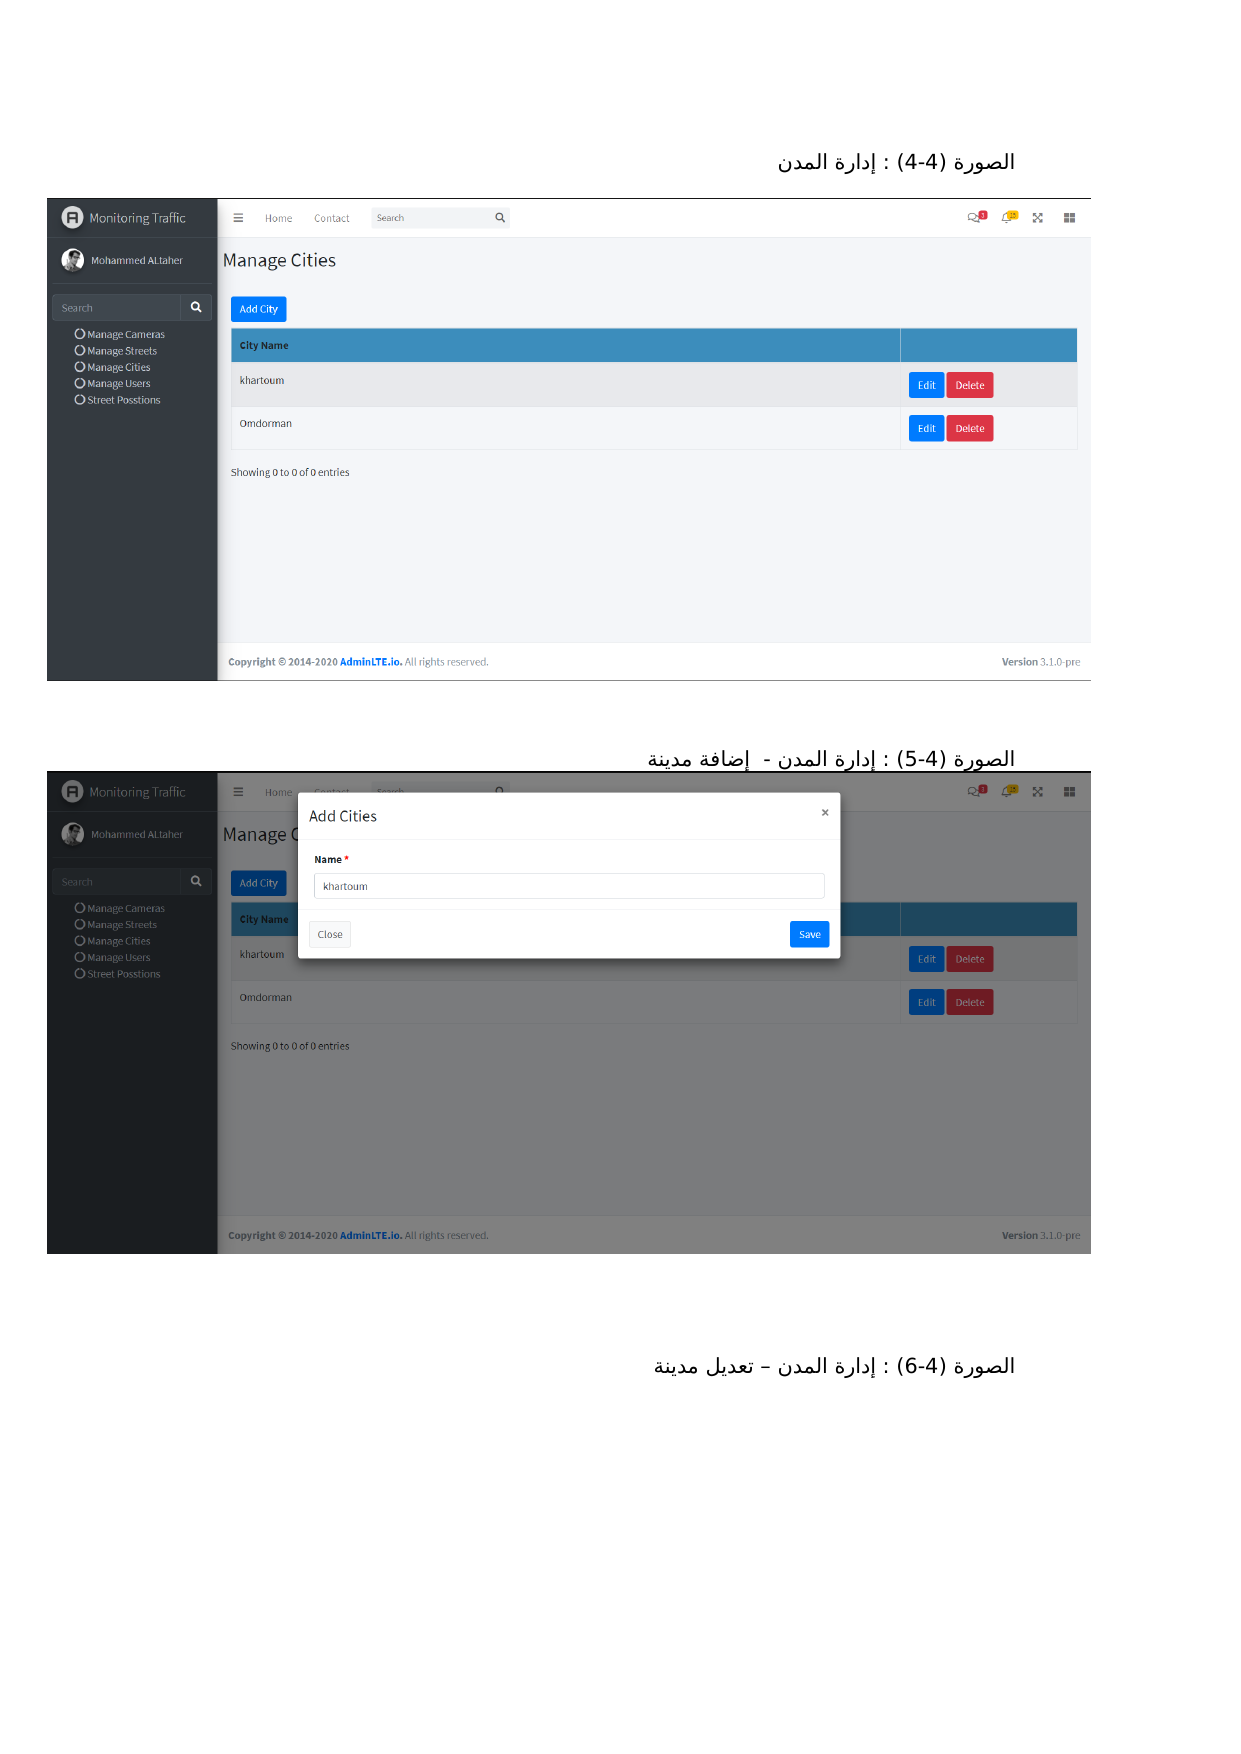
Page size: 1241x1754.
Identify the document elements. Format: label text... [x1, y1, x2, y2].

list الصورة (4-5) : إدارة المدن - إضافة مدينة [150, 747, 1090, 771]
text الصورة (4-4) : إدارة المدن [150, 150, 1090, 174]
picture [47, 198, 1091, 681]
list الصورة (4-6) : إدارة المدن – تعديل مدينة [150, 1354, 1090, 1378]
picture [47, 771, 1091, 1254]
